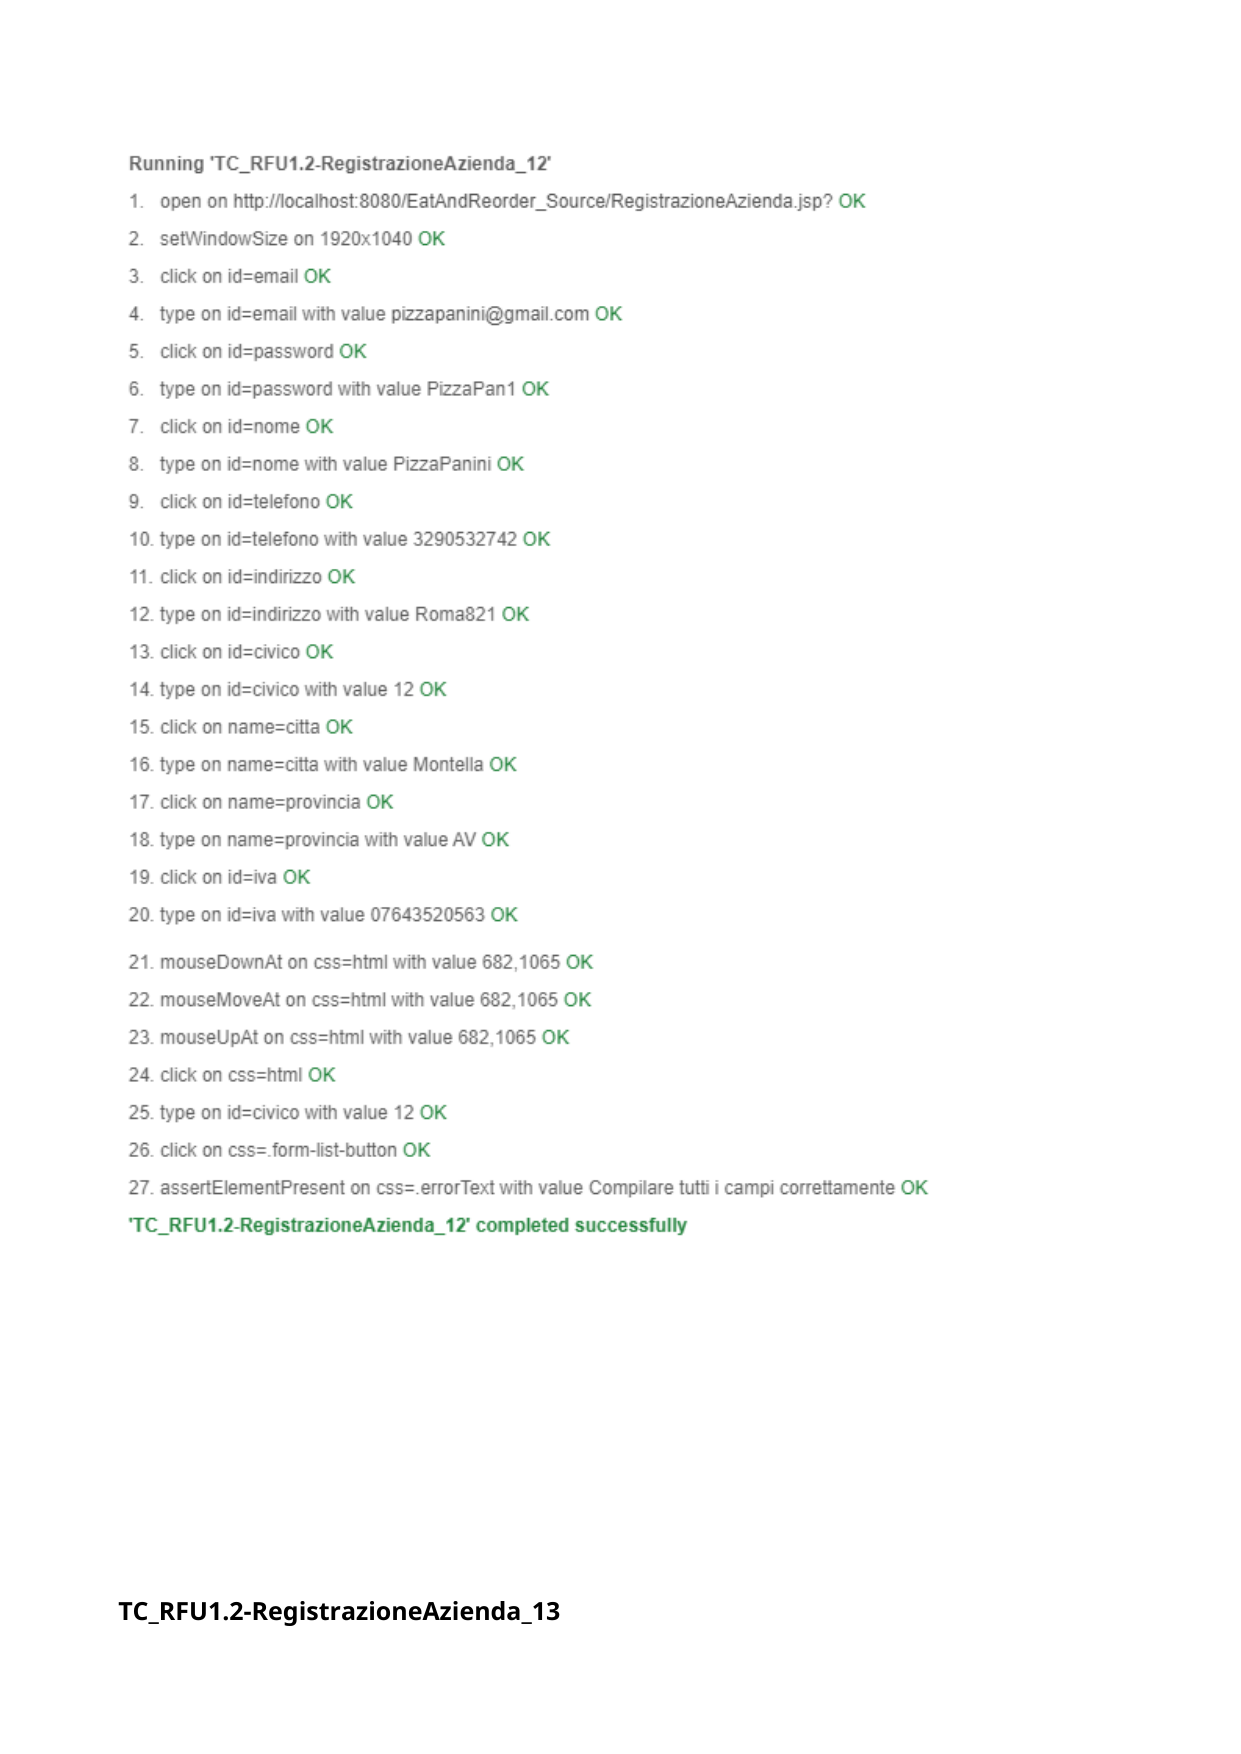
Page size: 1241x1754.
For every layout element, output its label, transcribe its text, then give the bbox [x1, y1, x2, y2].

picture [118, 147, 881, 931]
picture [118, 944, 940, 1240]
text TC_RFU1.2-RegistrazioneAzienda_13 [118, 1594, 1122, 1628]
